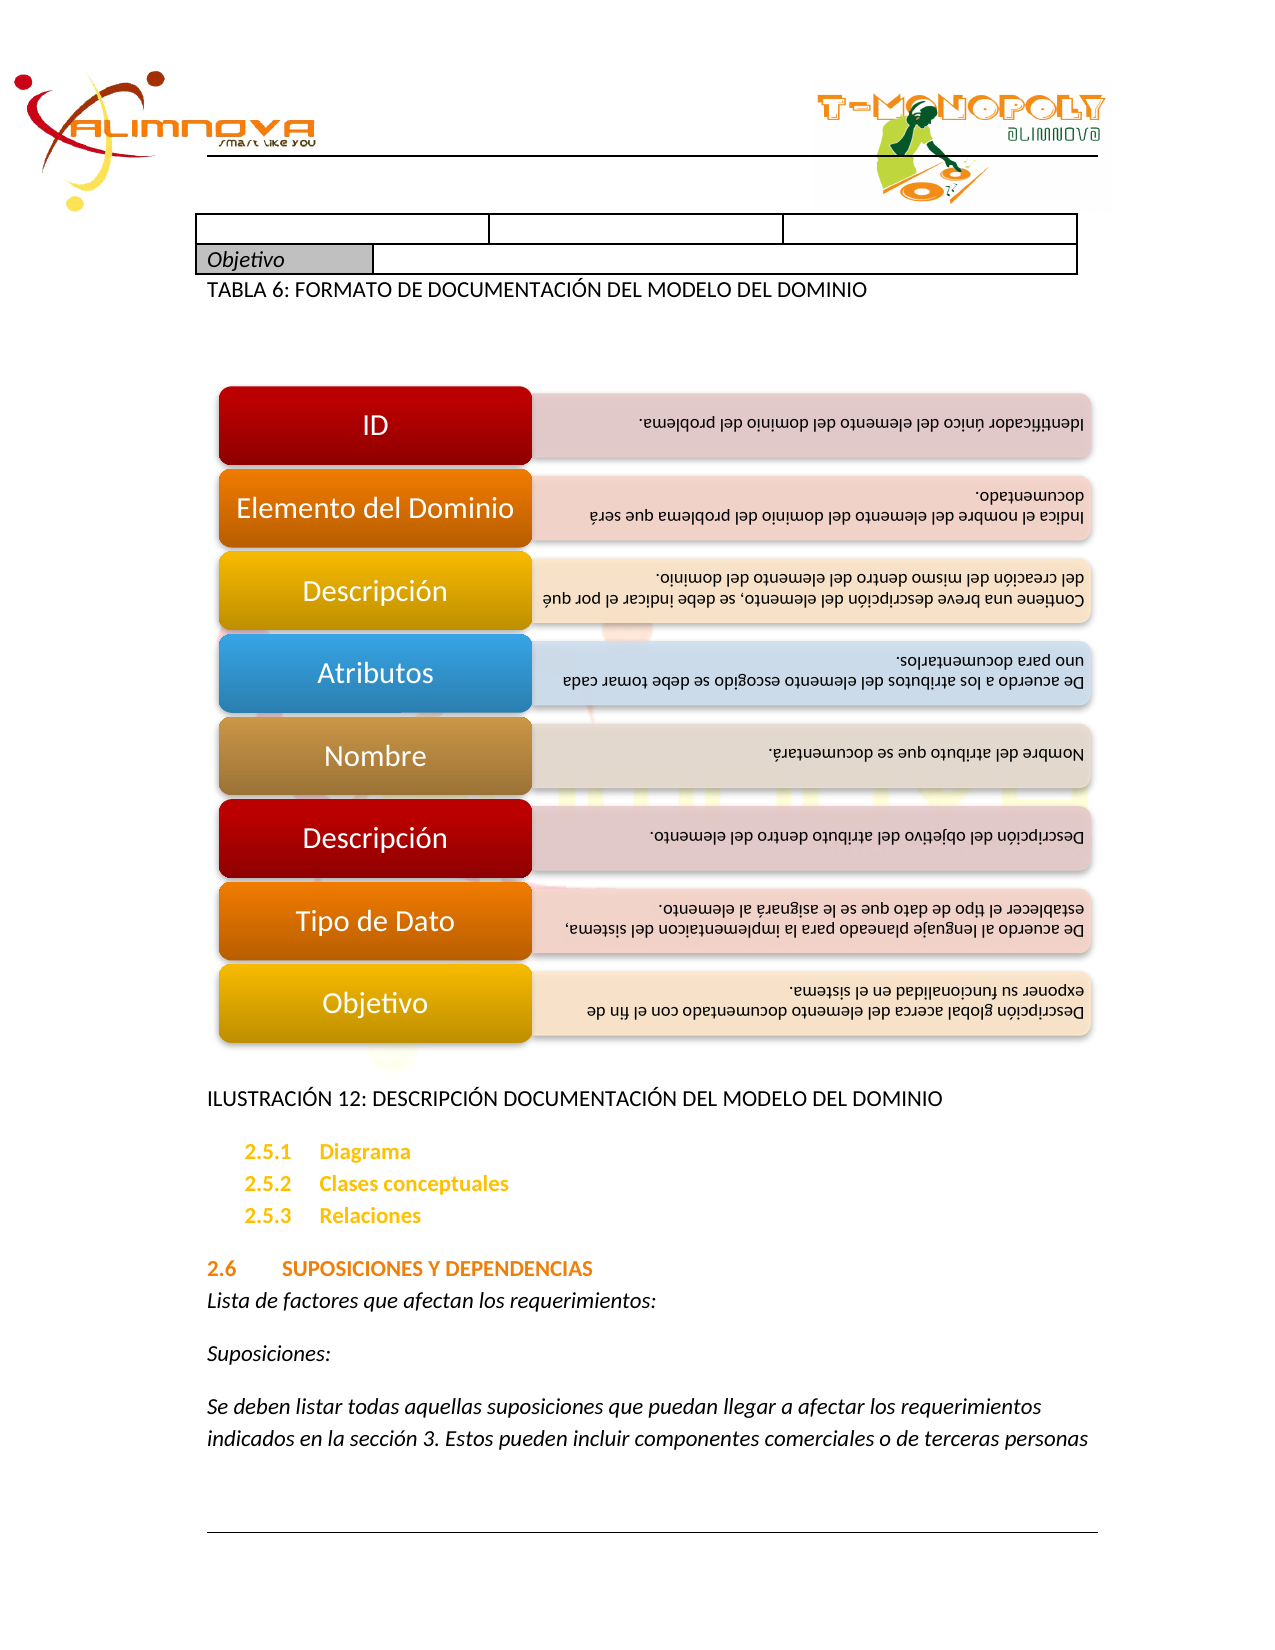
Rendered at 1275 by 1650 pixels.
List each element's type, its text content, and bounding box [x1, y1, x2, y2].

text Tabla 6: Formato de documentación del Modelo del Dominio [207, 275, 1098, 303]
text Suposiciones: [207, 1339, 1098, 1367]
picture [812, 80, 1113, 213]
table_cell [784, 215, 1076, 243]
picture [10, 69, 317, 213]
list Clases conceptuales [244, 1169, 1098, 1197]
table_cell [374, 245, 1076, 273]
list Relaciones [244, 1201, 1098, 1229]
text Lista de factores que afectan los requerimientos: [207, 1286, 1098, 1314]
table_cell Objetivo [197, 245, 372, 273]
table_cell [490, 215, 782, 243]
subtitle SUPOSICIONES Y DEPENDENCIAS [207, 1254, 1098, 1282]
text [207, 1392, 1098, 1452]
list Diagrama [244, 1137, 1098, 1165]
table_cell [197, 215, 488, 243]
